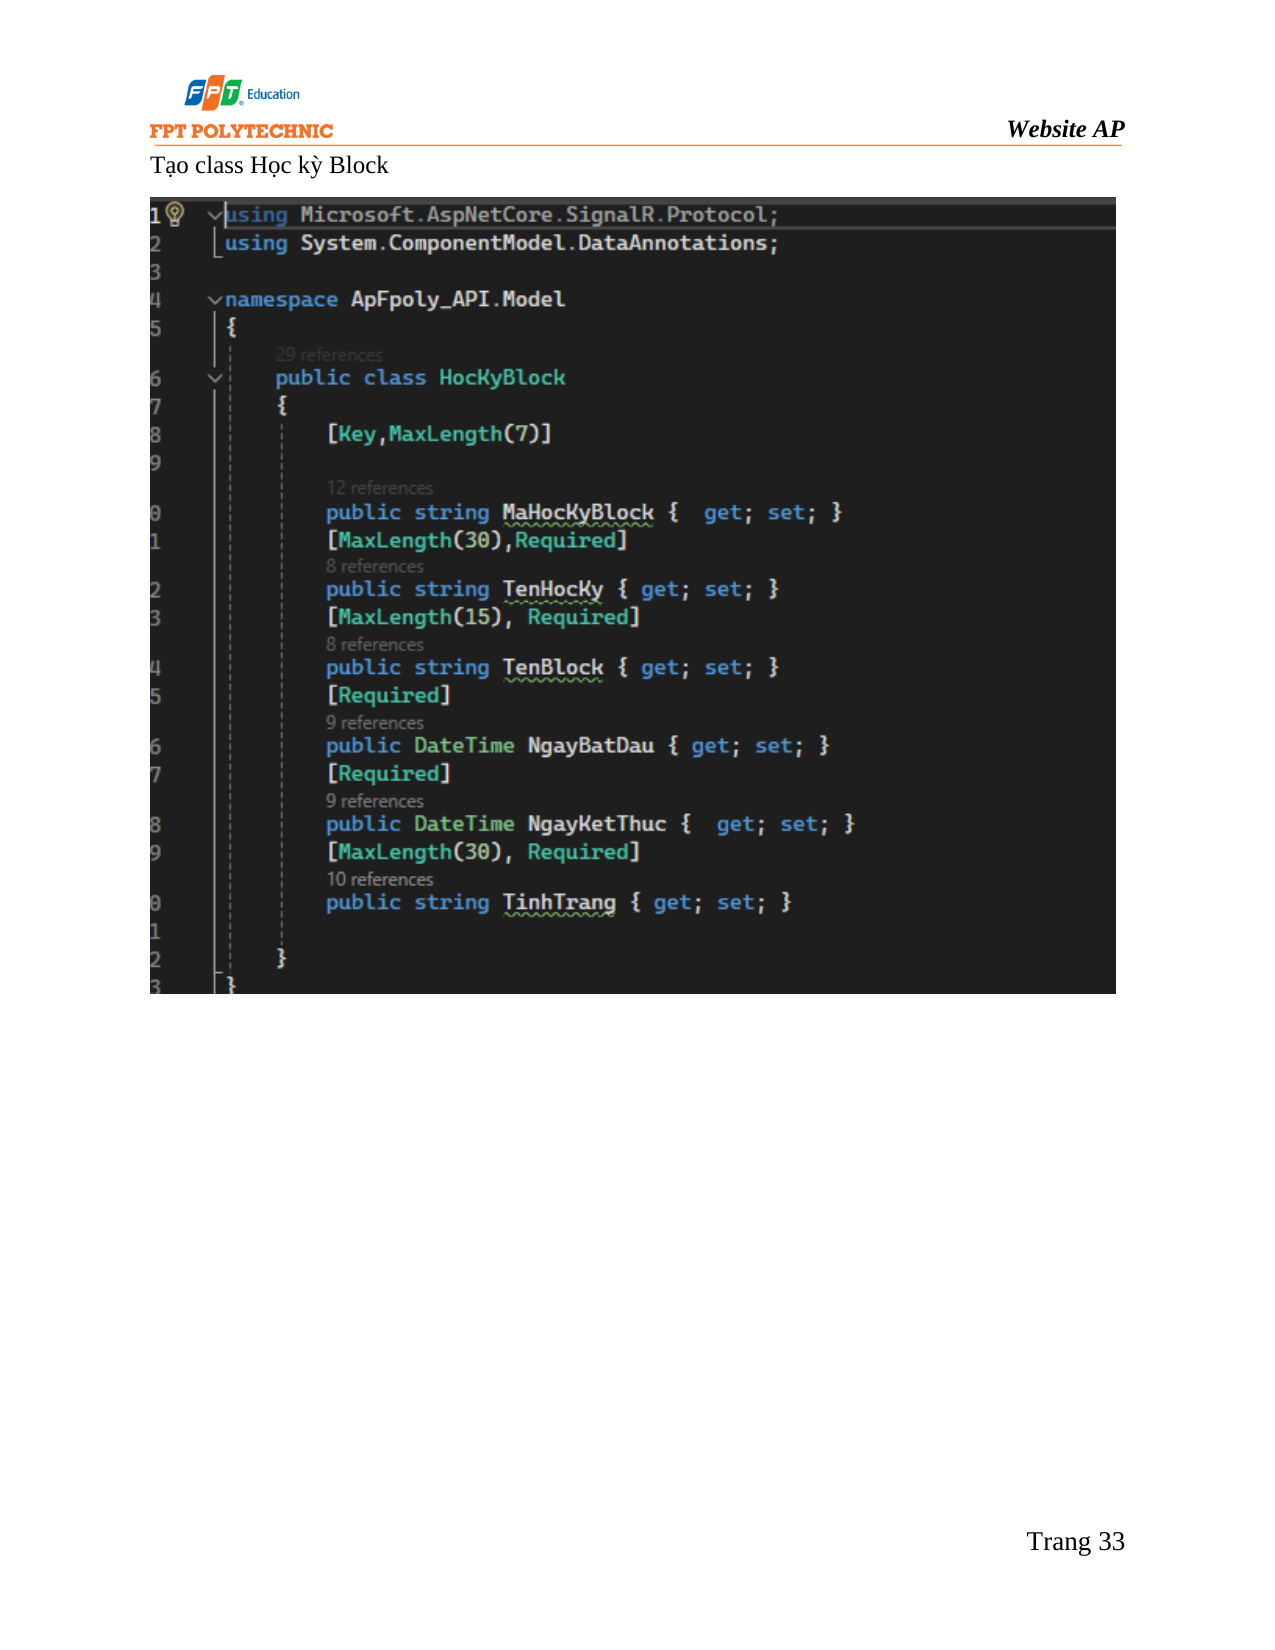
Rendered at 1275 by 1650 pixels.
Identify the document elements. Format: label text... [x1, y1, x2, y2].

picture [150, 197, 1116, 994]
text Tạo class Học kỳ Block [150, 150, 1125, 179]
picture [150, 75, 333, 138]
